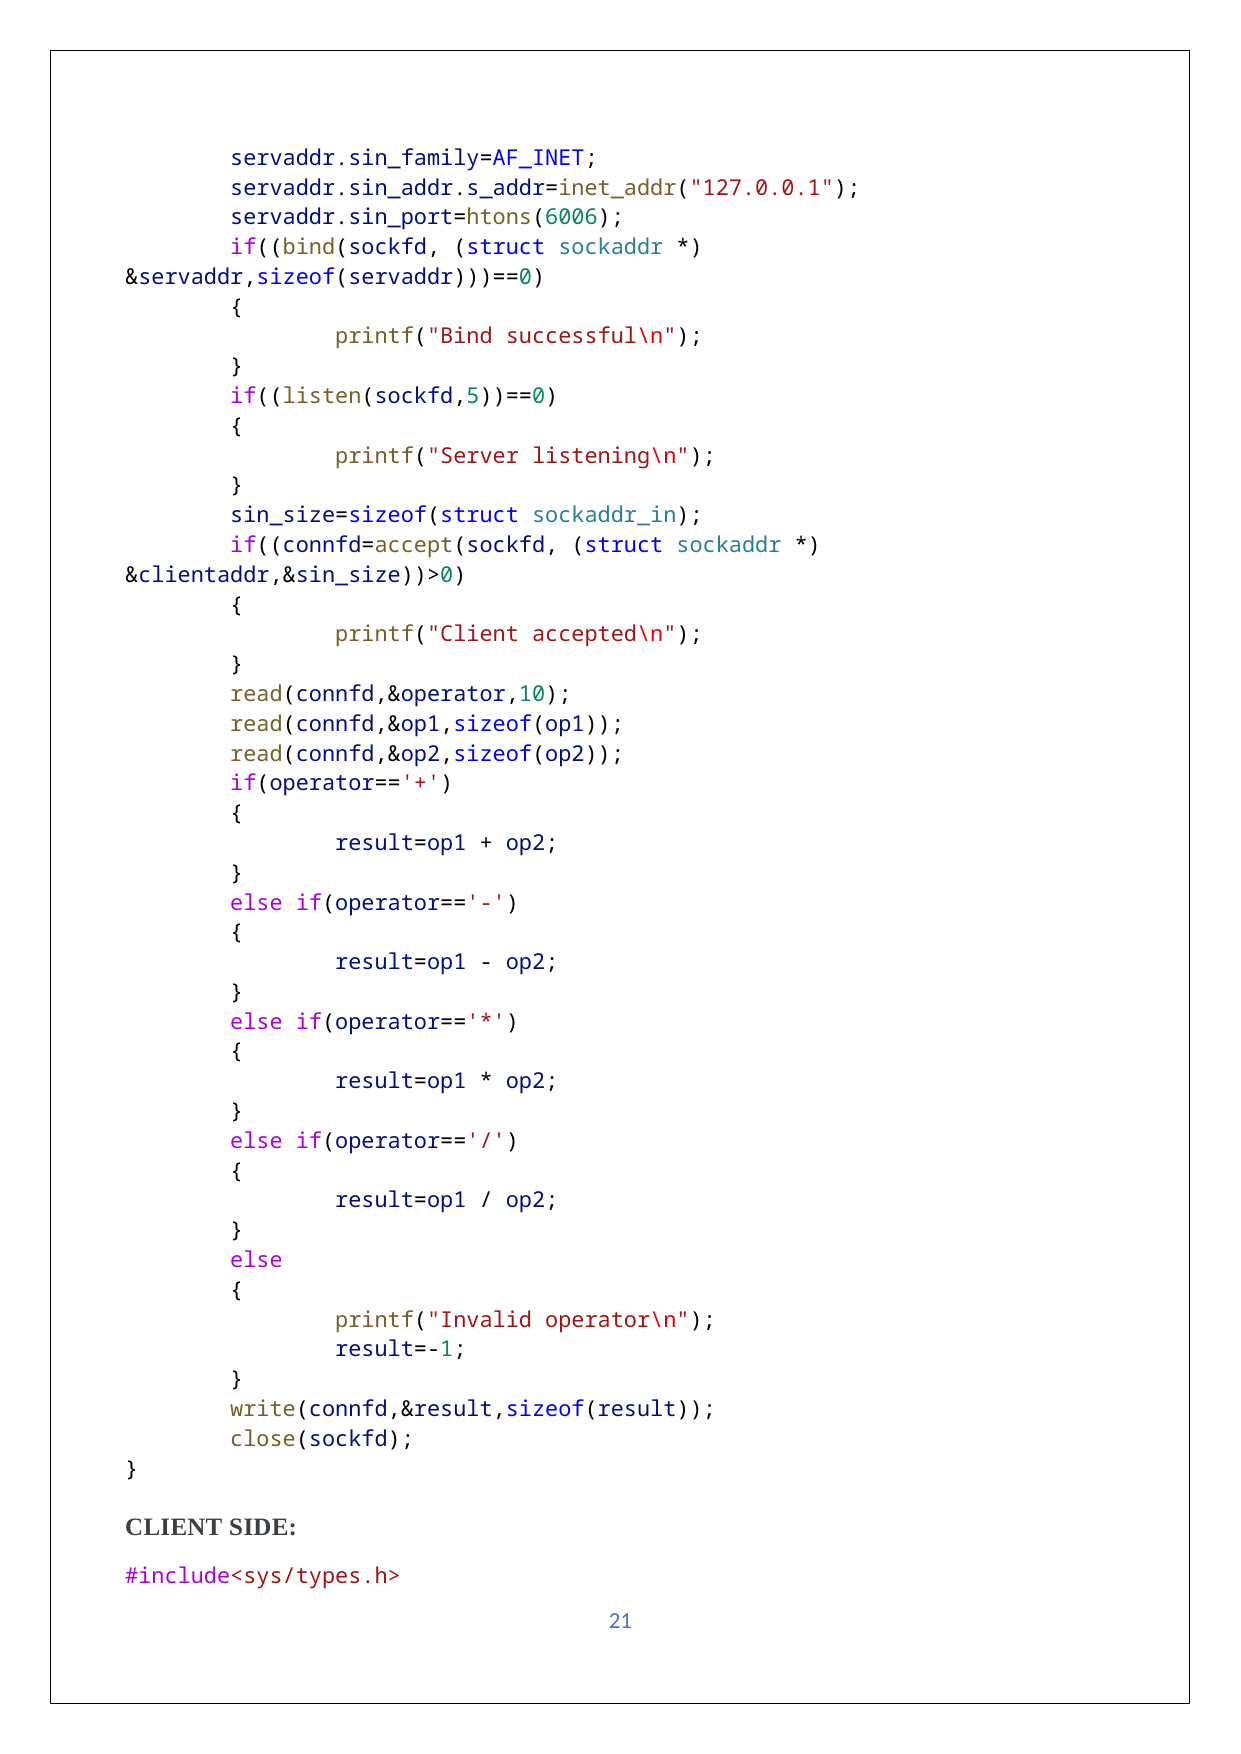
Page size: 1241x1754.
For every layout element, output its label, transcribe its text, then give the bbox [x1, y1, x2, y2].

text } [125, 469, 1115, 499]
text { [125, 916, 1115, 946]
text result=op1 / op2; [125, 1184, 1115, 1214]
text printf("Invalid operator\n"); [125, 1303, 1115, 1333]
text { [125, 1274, 1115, 1303]
text } [125, 1095, 1115, 1125]
text else [125, 1244, 1115, 1274]
text read(connfd,&operator,10); [125, 678, 1115, 708]
text } [125, 857, 1115, 886]
text if((listen(sockfd,5))==0) [125, 380, 1115, 410]
text { [125, 291, 1115, 320]
text result=op1 + op2; [125, 827, 1115, 857]
text write(connfd,&result,sizeof(result)); [125, 1393, 1115, 1423]
text servaddr.sin_addr.s_addr=inet_addr("127.0.0.1"); [125, 171, 1115, 201]
text if((connfd=accept(sockfd, (struct sockaddr *)&clientaddr,&sin_size))>0) [125, 529, 1115, 588]
text } [125, 350, 1115, 380]
text else if(operator=='/') [125, 1125, 1115, 1154]
text printf("Bind successful\n"); [125, 320, 1115, 350]
text sin_size=sizeof(struct sockaddr_in); [125, 499, 1115, 529]
text { [125, 1035, 1115, 1065]
text if(operator=='+') [125, 767, 1115, 797]
text { [125, 1154, 1115, 1184]
text result=op1 - op2; [125, 946, 1115, 976]
text } [125, 976, 1115, 1006]
text } [125, 1214, 1115, 1244]
text result=op1 * op2; [125, 1065, 1115, 1095]
text printf("Server listening\n"); [125, 439, 1115, 469]
text { [125, 797, 1115, 827]
text read(connfd,&op1,sizeof(op1)); [125, 708, 1115, 737]
text read(connfd,&op2,sizeof(op2)); [125, 737, 1115, 767]
text CLIENT SIDE: [125, 1512, 1115, 1541]
text } [125, 1452, 1115, 1482]
text close(sockfd); [125, 1423, 1115, 1452]
text } [125, 1363, 1115, 1393]
text else if(operator=='-') [125, 886, 1115, 916]
text else if(operator=='*') [125, 1006, 1115, 1035]
text result=-1; [125, 1333, 1115, 1363]
text #include<sys/types.h> [125, 1560, 1115, 1589]
text printf("Client accepted\n"); [125, 618, 1115, 648]
text } [125, 648, 1115, 678]
text servaddr.sin_family=AF_INET; [125, 142, 1115, 171]
text { [125, 410, 1115, 439]
text { [125, 588, 1115, 618]
text if((bind(sockfd, (struct sockaddr *)&servaddr,sizeof(servaddr)))==0) [125, 231, 1115, 291]
text servaddr.sin_port=htons(6006); [125, 201, 1115, 231]
